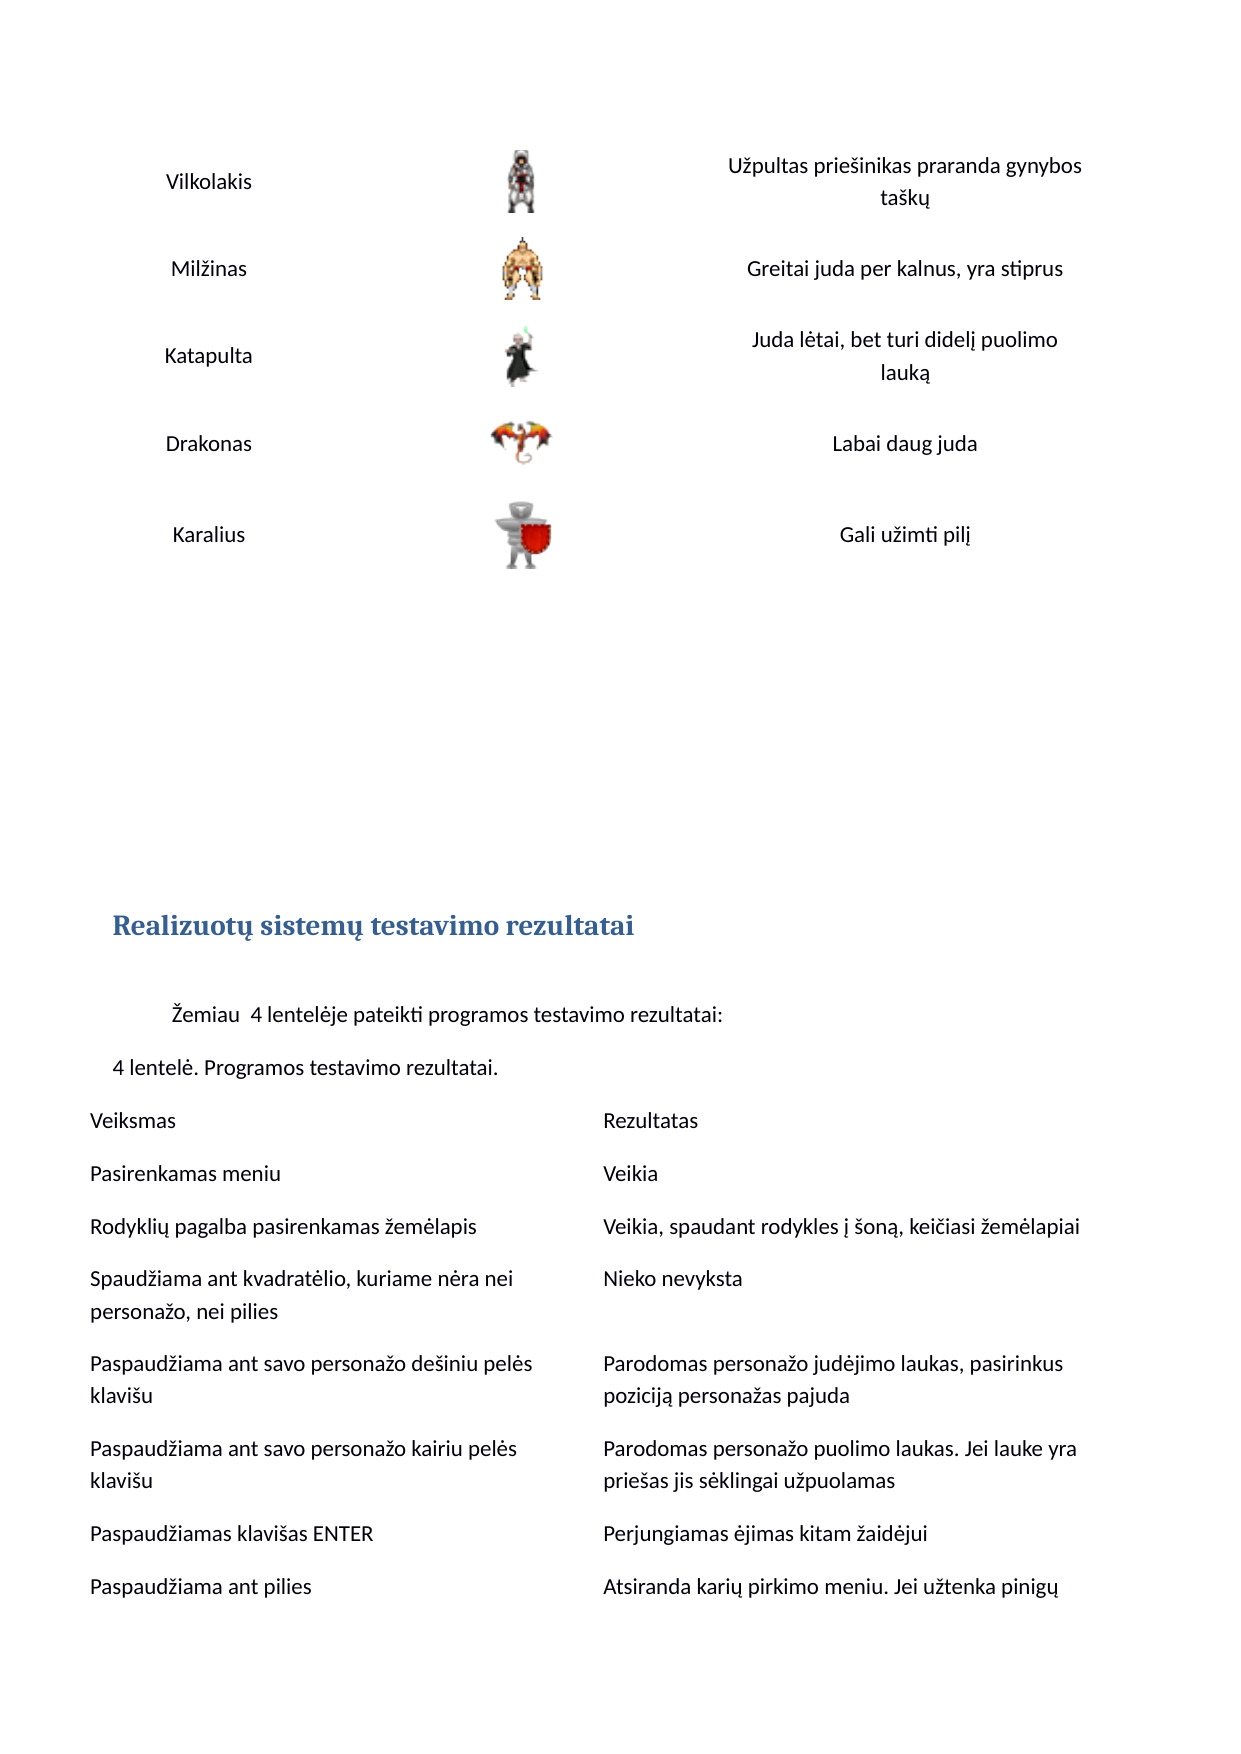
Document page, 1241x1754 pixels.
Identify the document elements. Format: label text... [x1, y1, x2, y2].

table_cell Pasirenkamas meniu [79, 1159, 592, 1212]
text Žemiau 4 lentelėje pateikti programos testavimo rezultatai: [112, 1000, 1128, 1028]
table_cell [328, 412, 716, 499]
table_cell [328, 324, 716, 412]
table_cell Spaudžiama ant kvadratėlio, kuriame nėra nei personažo, nei pilies [79, 1265, 592, 1349]
table_header Rezultatas [592, 1106, 1105, 1159]
table_cell Veikia [592, 1159, 1105, 1212]
table_cell Labai daug juda [716, 412, 1094, 499]
table_cell Vilkolakis [90, 150, 327, 237]
table_header Veiksmas [79, 1106, 592, 1159]
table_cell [592, 1572, 1105, 1600]
table_cell Nieko nevyksta [592, 1265, 1105, 1349]
table_cell Rodyklių pagalba pasirenkamas žemėlapis [79, 1212, 592, 1264]
table_cell Paspaudžiamas klavišas ENTER [79, 1519, 592, 1572]
table_cell Paspaudžiama ant savo personažo dešiniu pelės klavišu [79, 1350, 592, 1434]
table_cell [79, 1572, 592, 1600]
table_cell Juda lėtai, bet turi didelį puolimo lauką [716, 324, 1094, 412]
table_cell Gali užimti pilį [716, 499, 1094, 594]
table_cell Veikia, spaudant rodykles į šoną, keičiasi žemėlapiai [592, 1212, 1105, 1264]
text 4 lentelė. Programos testavimo rezultatai. [112, 1053, 1128, 1081]
table_cell Užpultas priešinikas praranda gynybos taškų [716, 150, 1094, 237]
table_cell Milžinas [90, 237, 327, 324]
table_cell Greitai juda per kalnus, yra stiprus [716, 237, 1094, 324]
table_cell Paspaudžiama ant savo personažo kairiu pelės klavišu [79, 1434, 592, 1519]
table_cell Karalius [90, 499, 327, 594]
table_cell [328, 150, 716, 237]
table_cell Parodomas personažo judėjimo laukas, pasirinkus poziciją personažas pajuda [592, 1350, 1105, 1434]
picture [490, 150, 553, 213]
picture [486, 498, 557, 569]
list Realizuotų sistemų testavimo rezultatai [112, 909, 1128, 942]
table_cell Drakonas [90, 412, 327, 499]
table_cell Parodomas personažo puolimo laukas. Jei lauke yra priešas jis sėklingai užpuolamas [592, 1434, 1105, 1519]
picture [490, 411, 553, 474]
table_cell Perjungiamas ėjimas kitam žaidėjui [592, 1519, 1105, 1572]
picture [490, 237, 553, 300]
picture [490, 324, 553, 387]
table_cell [328, 237, 716, 324]
table_cell Katapulta [90, 324, 327, 412]
table_cell [328, 499, 716, 594]
